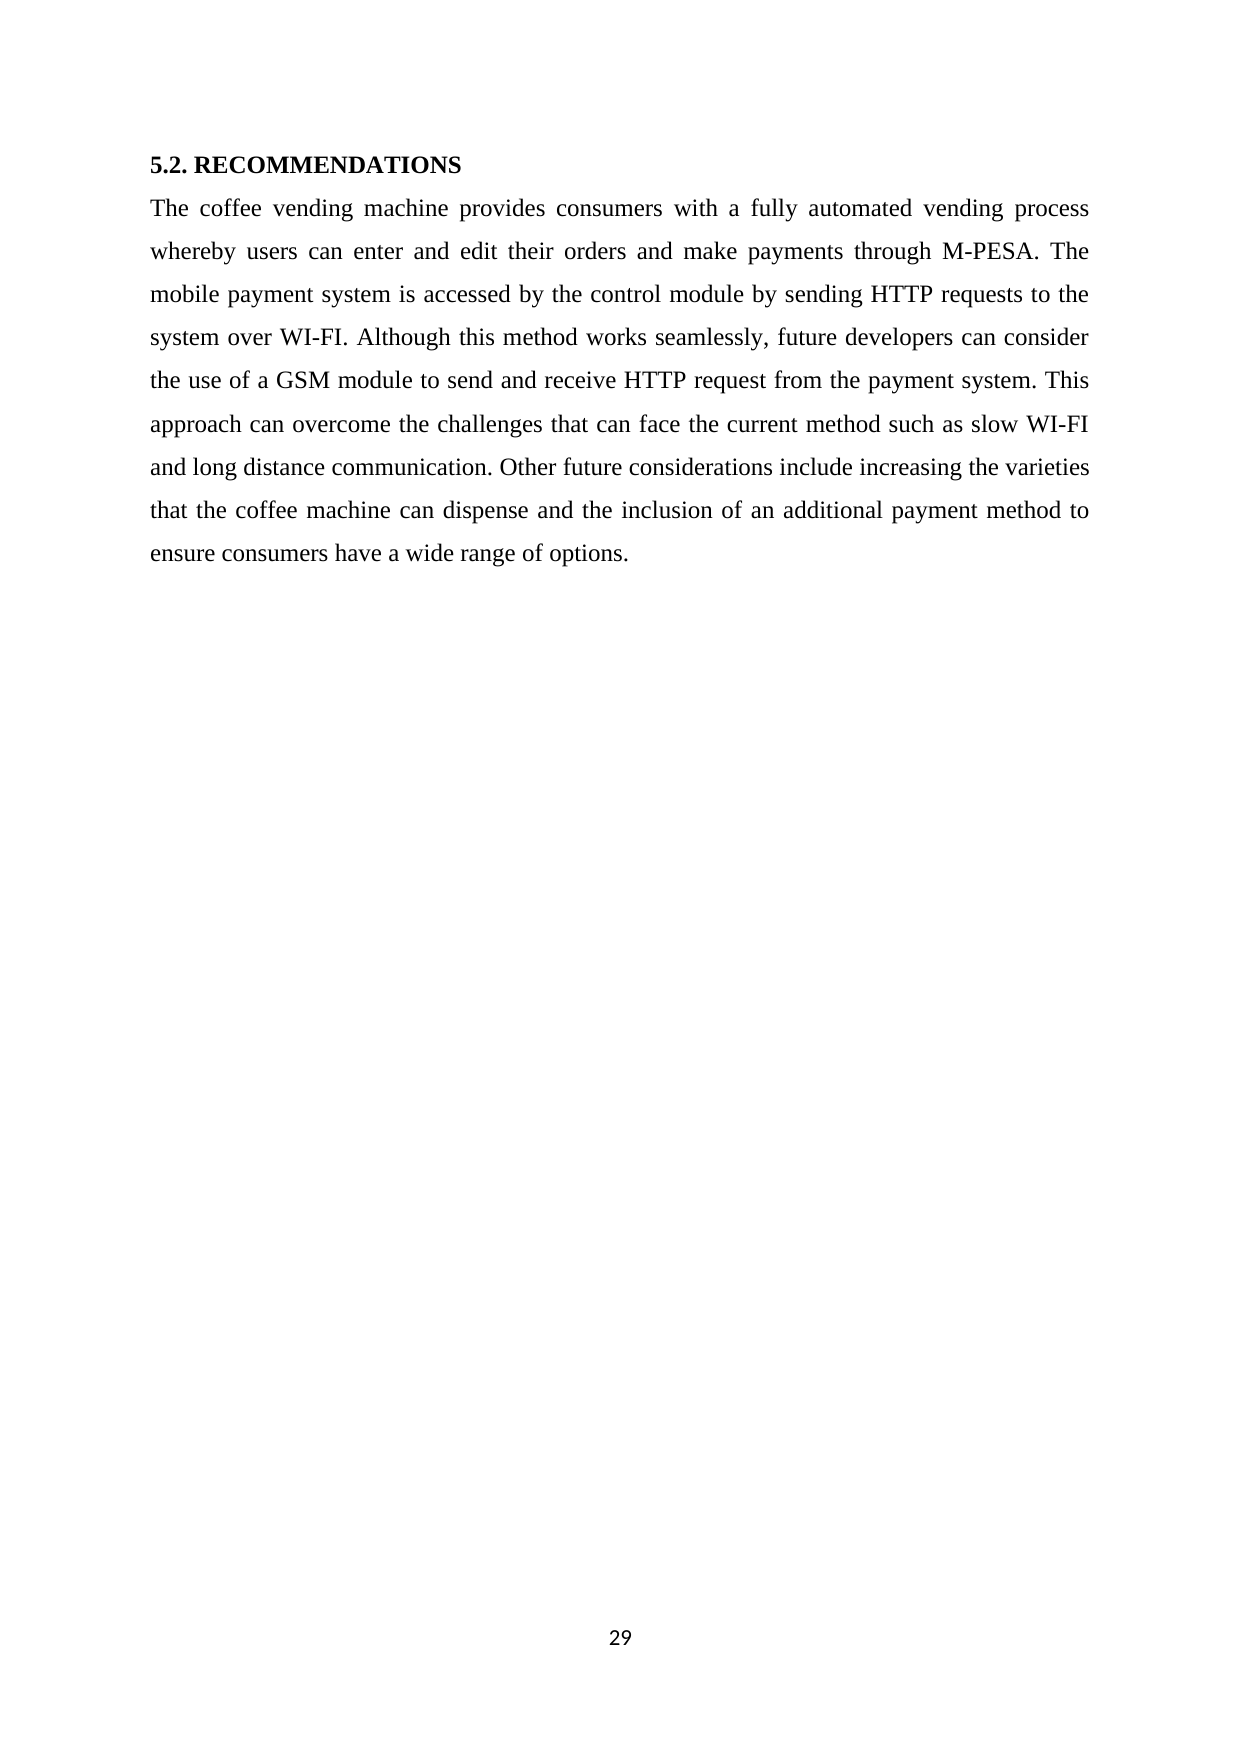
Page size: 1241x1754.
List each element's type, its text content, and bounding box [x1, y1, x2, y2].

text The coffee vending machine provides consumers with a fully automated vending process whereby users can enter and edit their orders and make payments through M-PESA. The mobile payment system is accessed by the control module by sending HTTP requests to the system over WI-FI. Although this method works seamlessly, future developers can consider the use of a GSM module to send and receive HTTP request from the payment system. This approach can overcome the challenges that can face the current method such as slow WI-FI and long distance communication. Other future considerations include increasing the varieties that the coffee machine can dispense and the inclusion of an additional payment method to ensure consumers have a wide range of options. [150, 193, 1090, 567]
subtitle 5.2. RECOMMENDATIONS [150, 150, 1090, 179]
